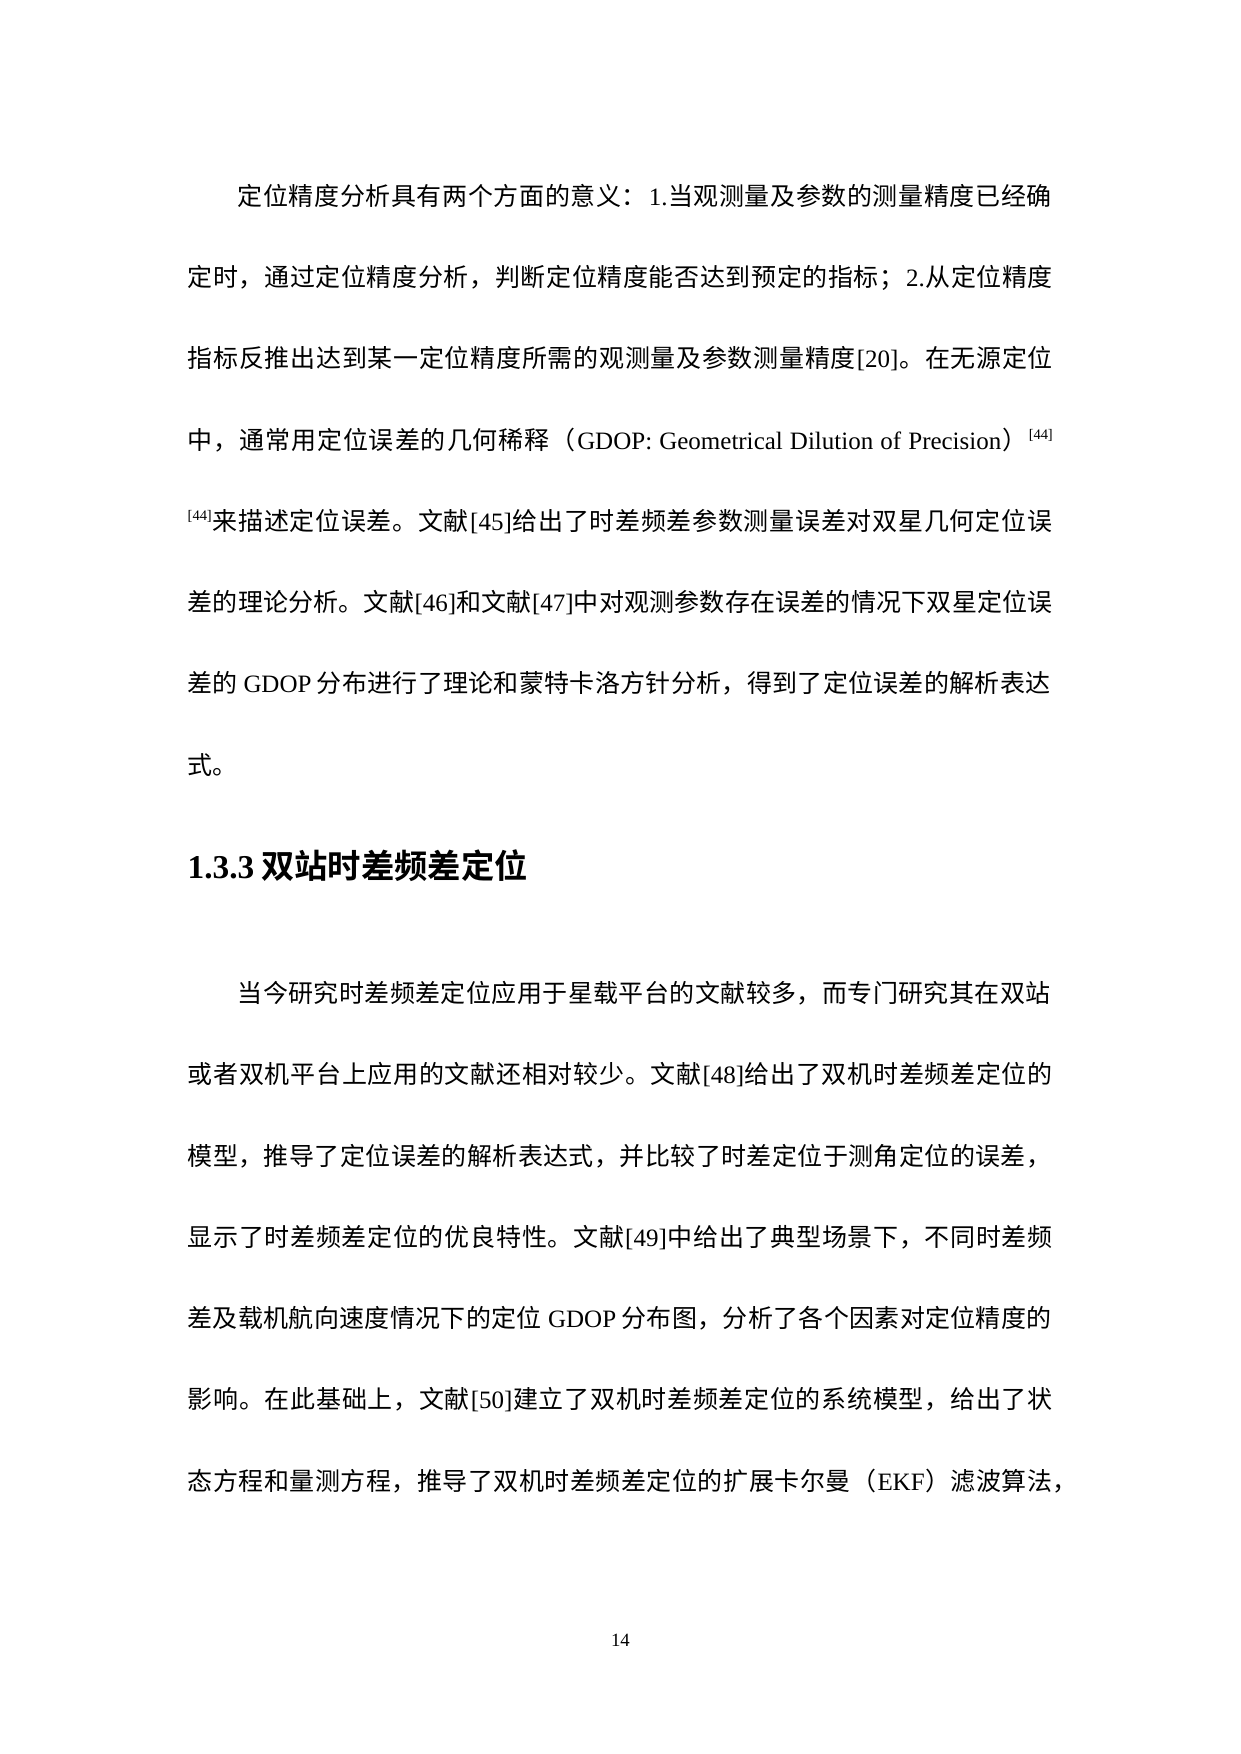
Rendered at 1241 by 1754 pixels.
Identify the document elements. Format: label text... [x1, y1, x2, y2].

subtitle 1.3.3双站时差频差定位 [187, 832, 1053, 897]
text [187, 959, 1053, 1512]
text 定位精度分析具有两个方面的意义：1.当观测量及参数的测量精度已经确定时，通过定位精度分析，判断定位精度能否达到预定的指标；2.从定位精度指标反推出达到某一定位精度所需的观测量及参数测量精度[20]。在无源定位中，通常用定位误差的几何稀释（GDOP: Geometrical Dilution of Precision）[44][44]来描述定位误差。文献[45]给出了时差频差参数测量误差对双星几何定位误差的理论分析。文献[46]和文献[47]中对观测参数存在误差的情况下双星定位误差的GDOP分布进行了理论和蒙特卡洛方针分析，得到了定位误差的解析表达式。 [187, 162, 1053, 796]
